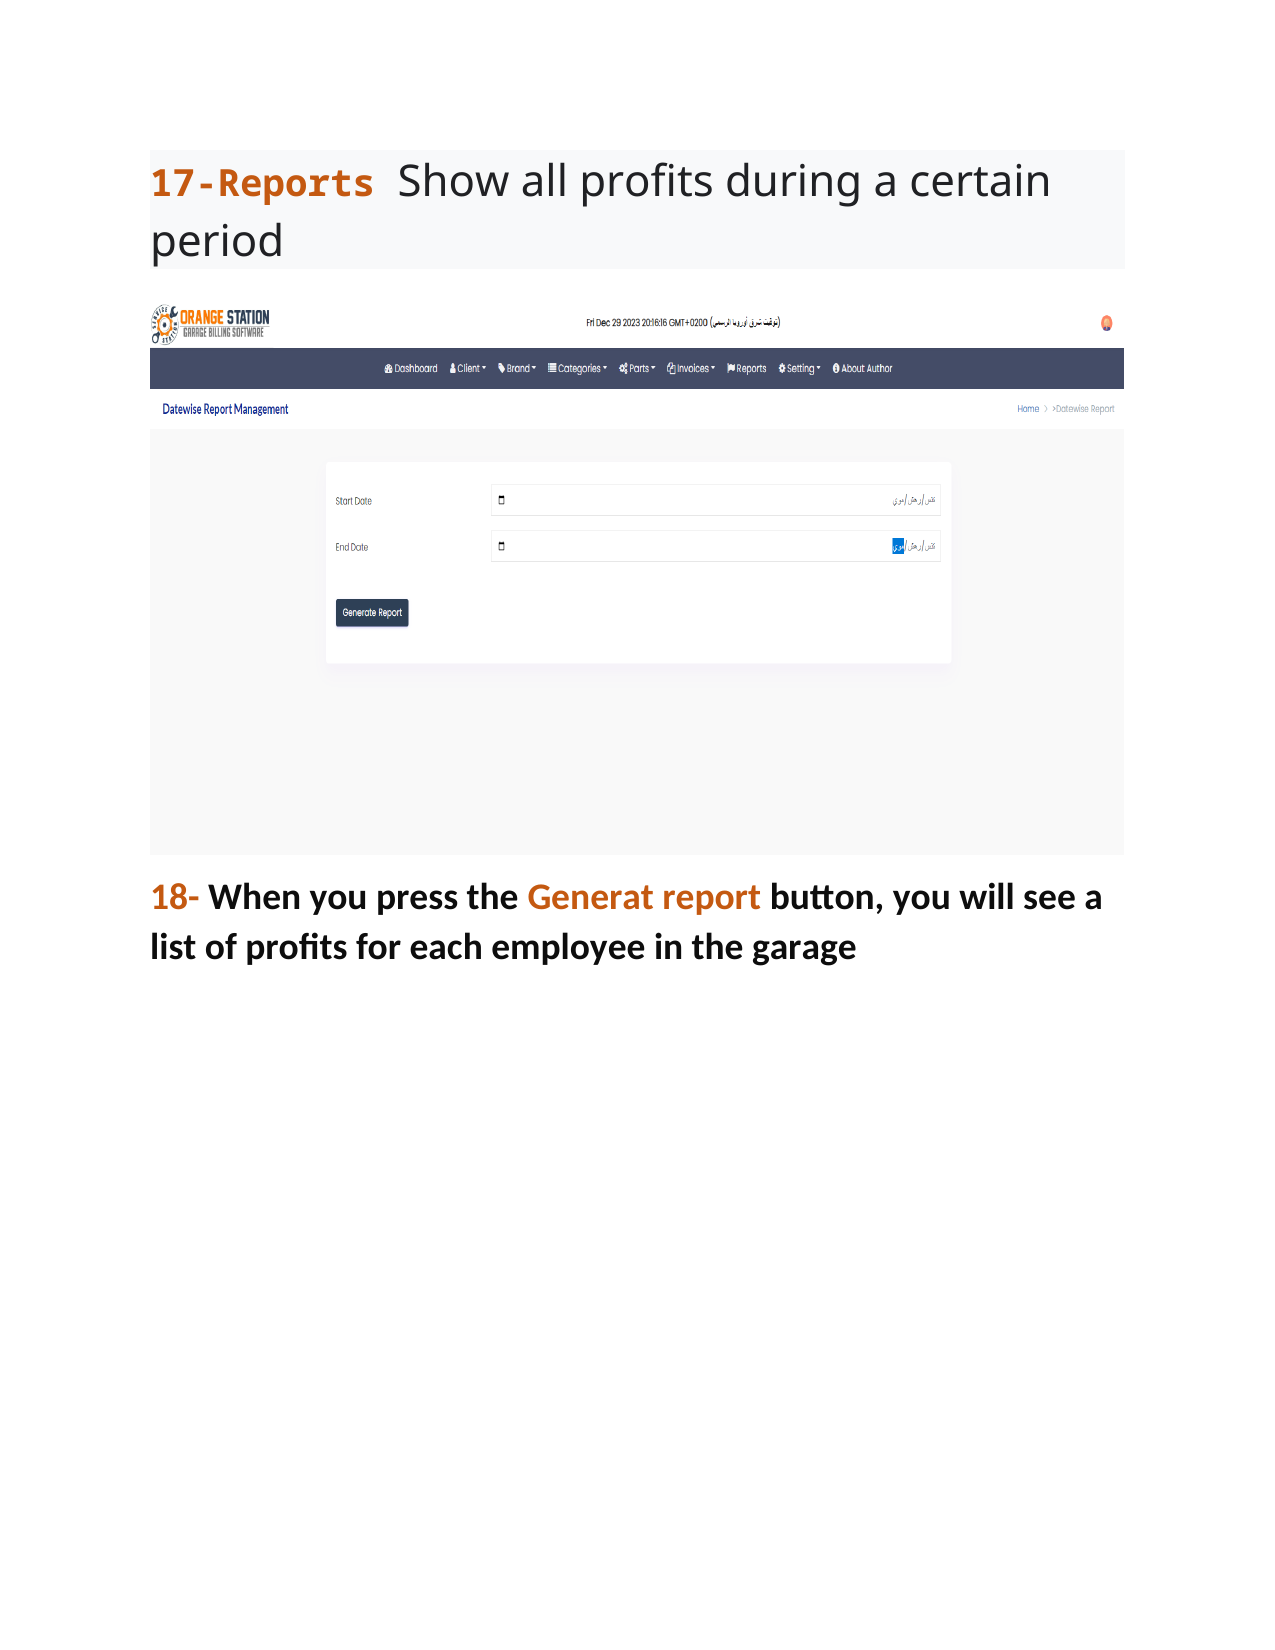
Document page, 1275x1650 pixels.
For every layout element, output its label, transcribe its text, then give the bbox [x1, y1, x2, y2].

picture [150, 299, 1124, 855]
text 17-Reports Show all profits during a certain period [150, 150, 1125, 269]
text 18- When you press the Generat report button, you will see a list of profits for each employee in the garage [150, 873, 1125, 968]
